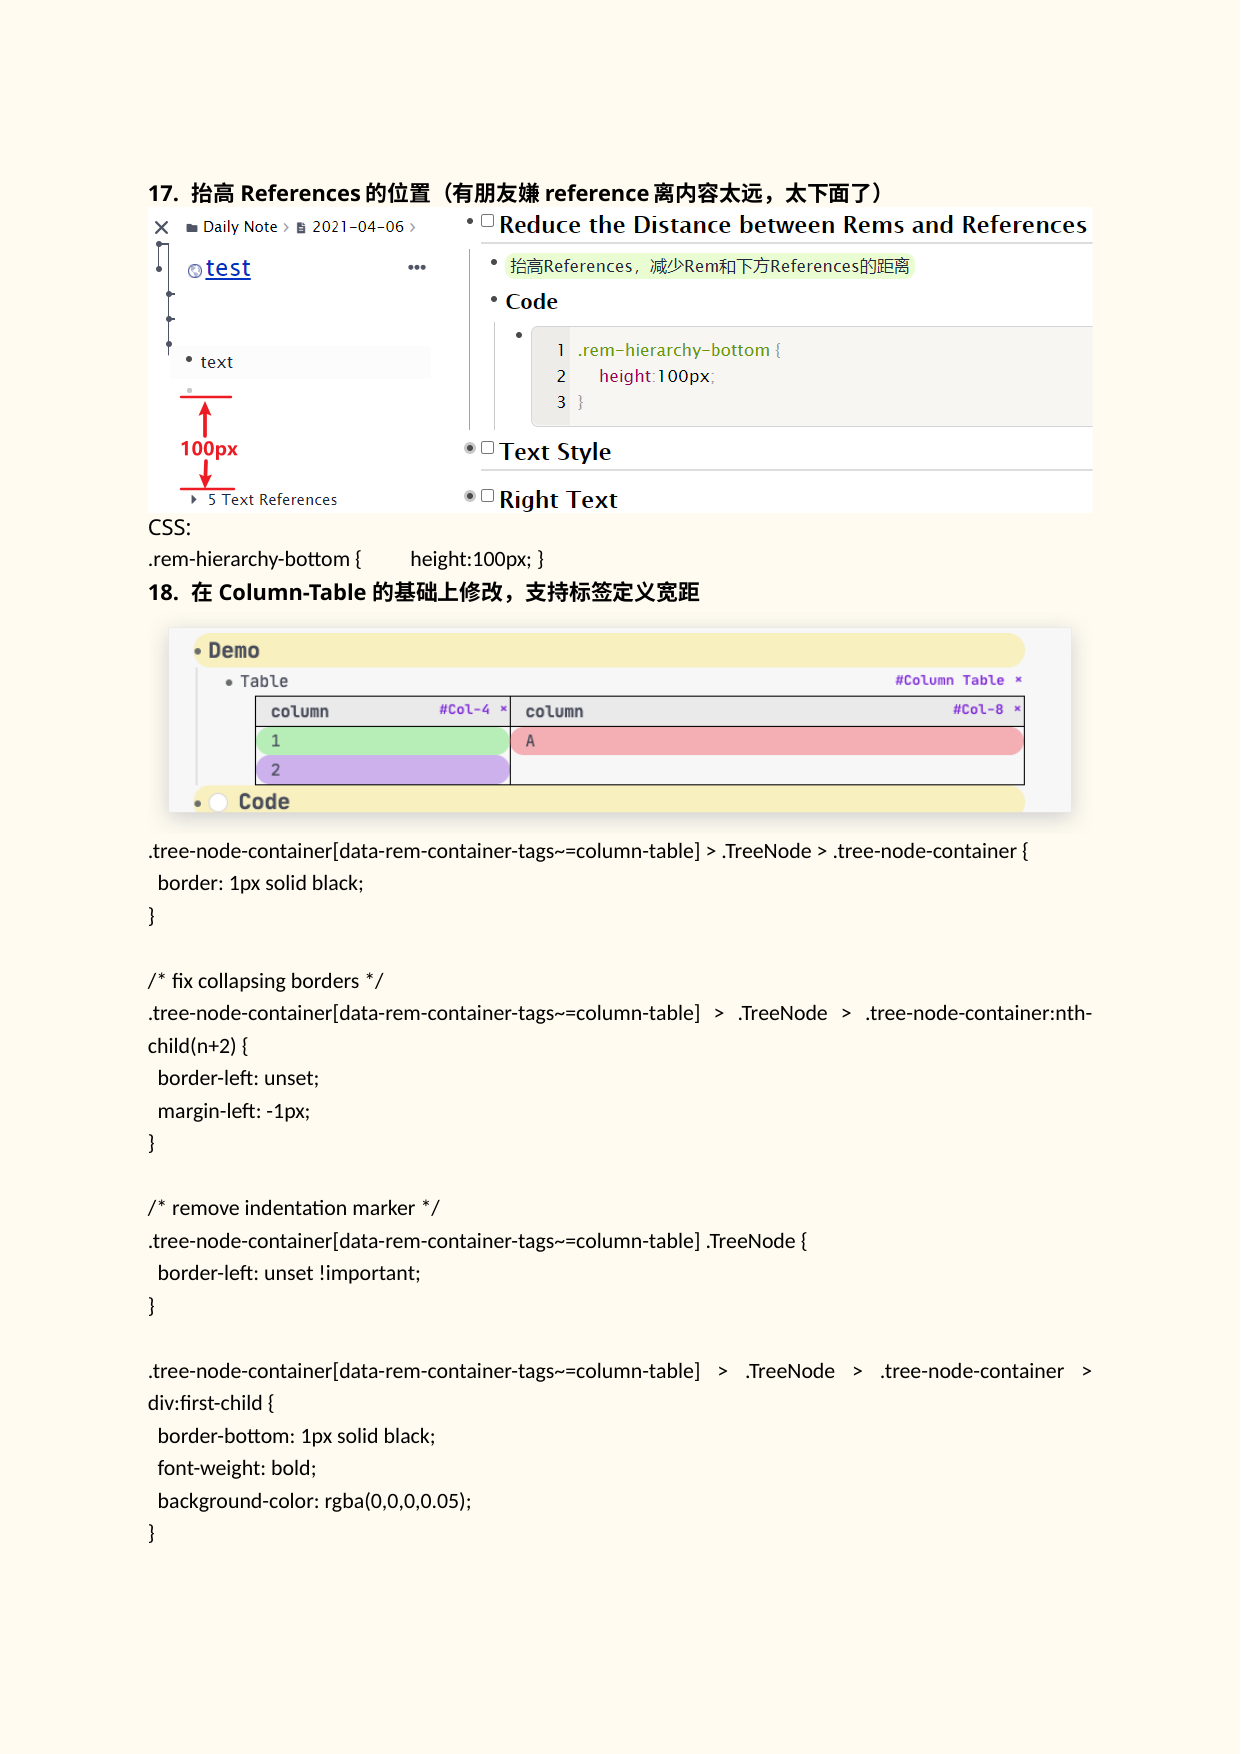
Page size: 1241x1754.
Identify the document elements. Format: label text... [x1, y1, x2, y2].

text border-left: unset !important; [148, 1256, 1093, 1289]
text border: 1px solid black; [148, 866, 1093, 899]
text margin-left: -1px; [148, 1094, 1093, 1126]
text } [148, 1289, 1093, 1321]
text .rem-hierarchy-bottom { height:100px; } [148, 542, 1093, 574]
text background-color: rgba(0,0,0,0.05); [148, 1484, 1093, 1516]
text border-left: unset; [148, 1061, 1093, 1094]
text font-weight: bold; [148, 1451, 1093, 1484]
text } [148, 1126, 1093, 1159]
text .tree-node-container[data-rem-container-tags~=column-table] > .TreeNode > .tree-node-container > div:first-child { [148, 1354, 1093, 1419]
text .tree-node-container[data-rem-container-tags~=column-table] > .TreeNode > .tree-node-container:nth-child(n+2) { [148, 996, 1093, 1061]
text CSS: [148, 513, 1093, 542]
picture [147, 207, 1093, 513]
text .tree-node-container[data-rem-container-tags~=column-table] > .TreeNode > .tree-node-container { [148, 834, 1093, 866]
picture [147, 606, 1093, 834]
text /* remove indentation marker */ [148, 1191, 1093, 1224]
text /* fix collapsing borders */ [148, 964, 1093, 996]
text .tree-node-container[data-rem-container-tags~=column-table] .TreeNode { [148, 1224, 1093, 1256]
text border-bottom: 1px solid black; [148, 1419, 1093, 1451]
text } [148, 1516, 1093, 1549]
text } [148, 899, 1093, 931]
list 在 Column-Table 的基础上修改，支持标签定义宽距 [148, 574, 1093, 606]
list 抬高 References的位置（有朋友嫌reference离内容太远，太下面了） [148, 176, 1093, 207]
